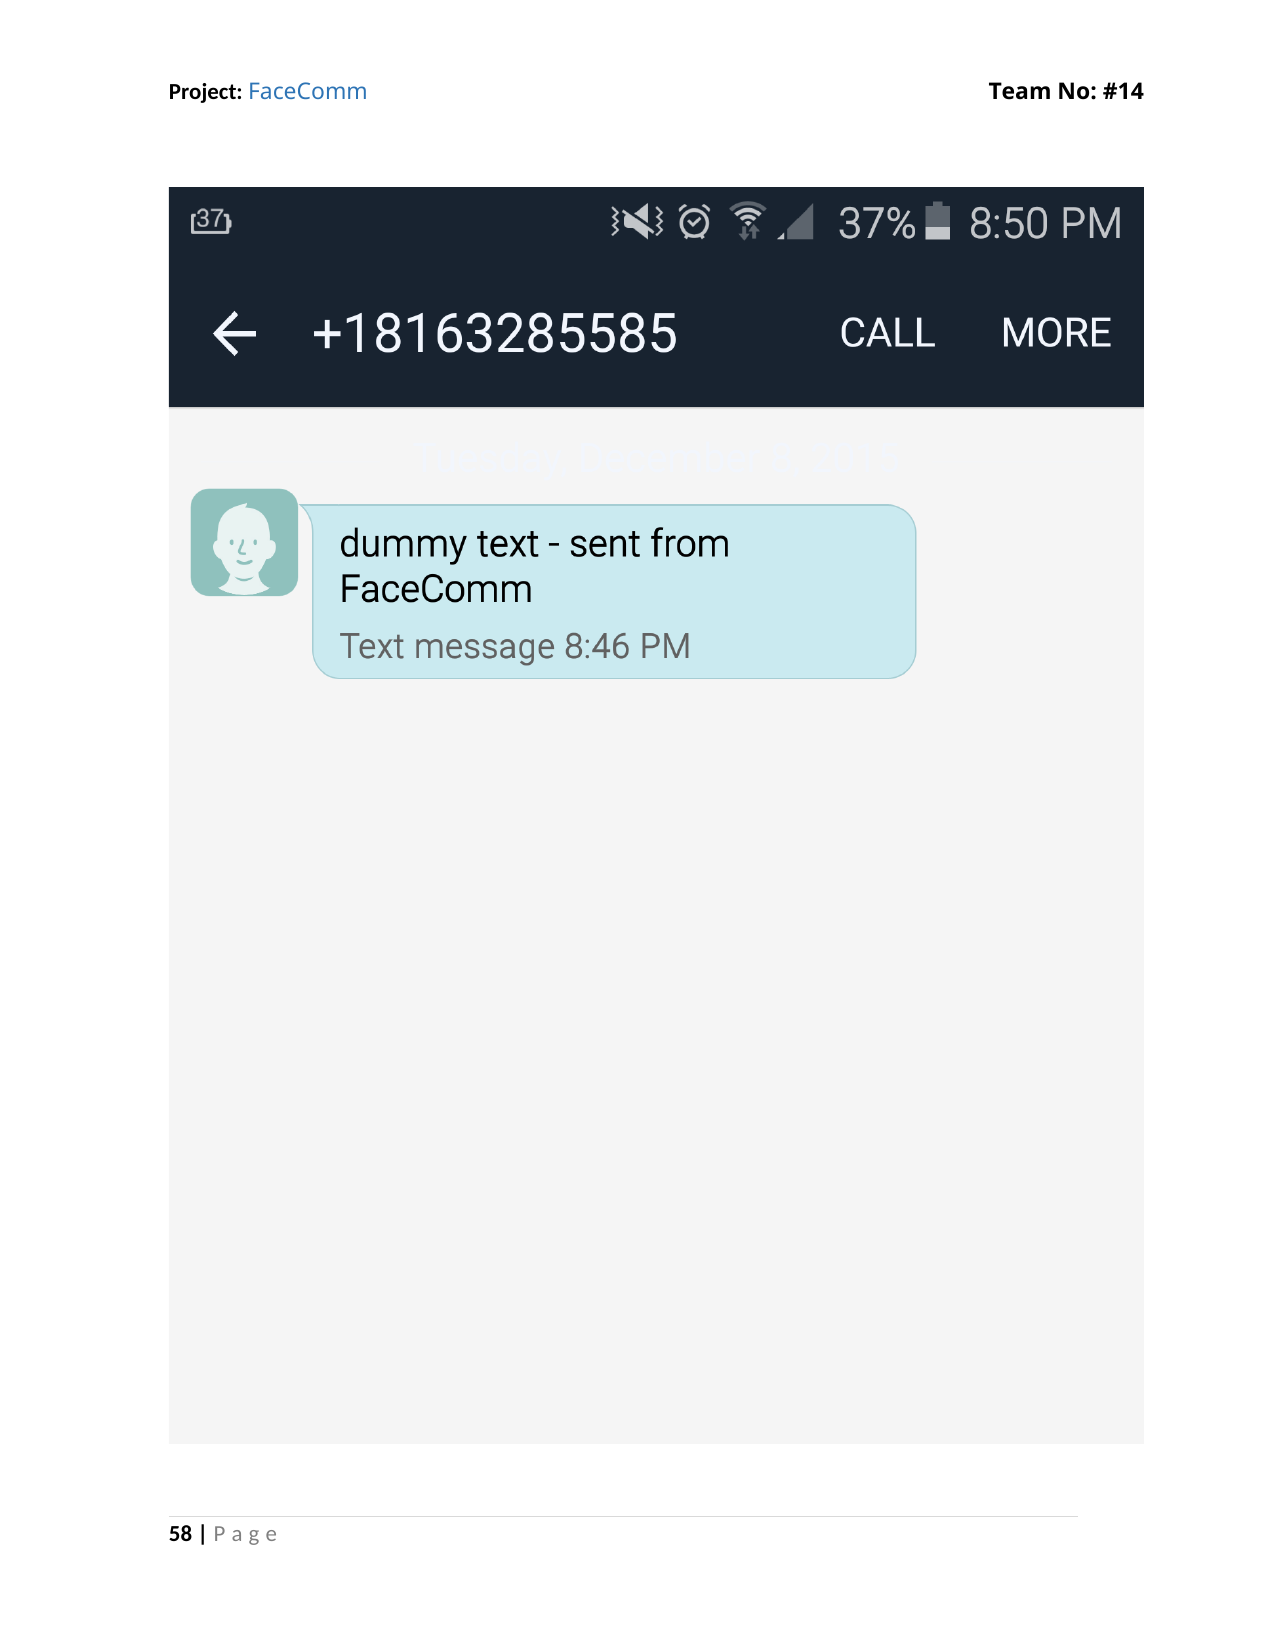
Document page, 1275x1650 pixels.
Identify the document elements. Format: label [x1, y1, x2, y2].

picture [168, 187, 1144, 1444]
